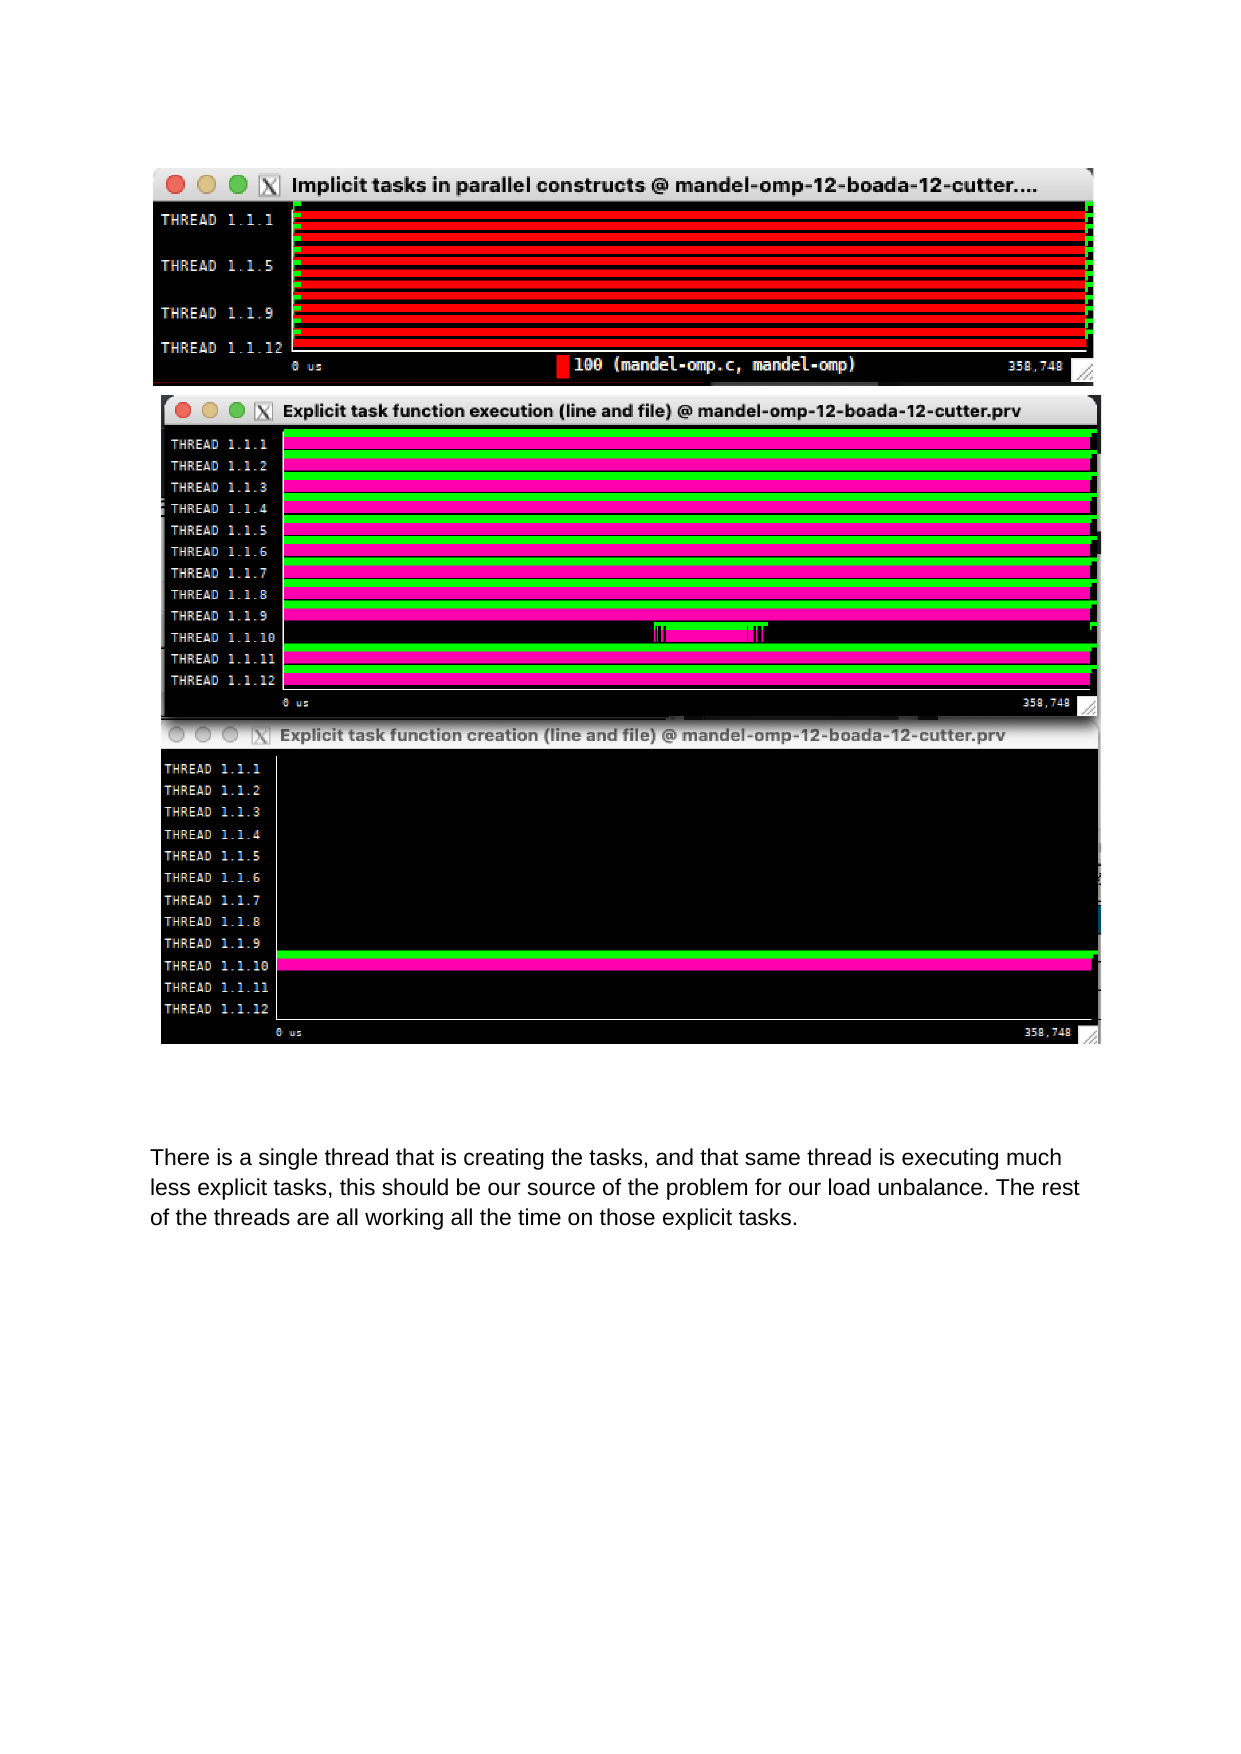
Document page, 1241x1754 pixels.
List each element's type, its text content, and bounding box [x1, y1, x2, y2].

text There is a single thread that is creating the tasks, and that same thread is executing much less explicit tasks, this should be our source of the problem for our load unbalance. The rest of the threads are all working all the time on those explicit tasks. [150, 1143, 1090, 1230]
picture [153, 168, 1094, 386]
picture [161, 395, 1102, 1044]
